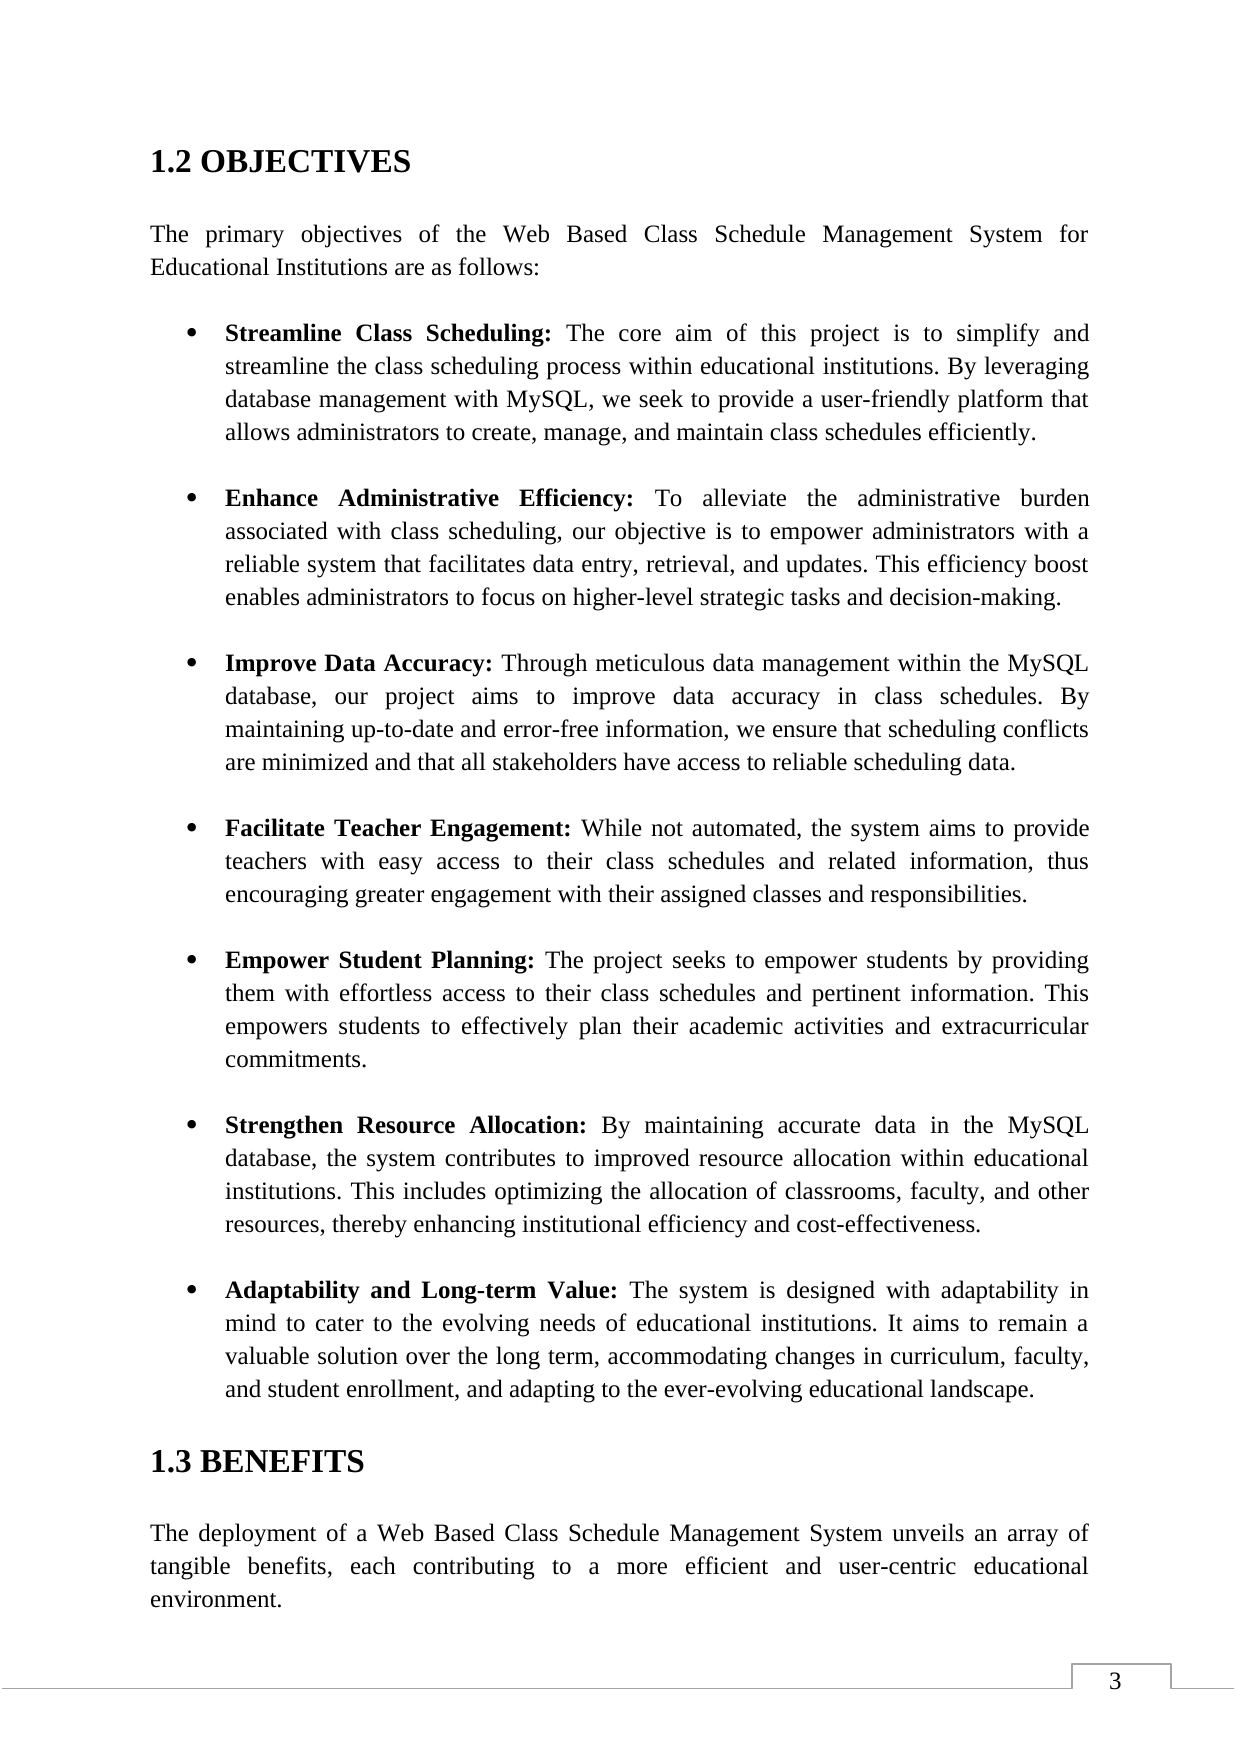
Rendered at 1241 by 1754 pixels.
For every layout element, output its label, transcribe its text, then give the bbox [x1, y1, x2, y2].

text The deployment of a Web Based Class Schedule Management System unveils an array of tangible benefits, each contributing to a more efficient and user-centric educational environment. [150, 1518, 1090, 1613]
list Streamline Class Scheduling: The core aim of this project is to simplify and streamline the class scheduling process within educational institutions. By leveraging database management with MySQL, we seek to provide a user-friendly platform that allows administrators to create, manage, and maintain class schedules efficiently. [187, 318, 1090, 446]
subtitle BENEFITS [150, 1441, 1157, 1480]
list Enhance Administrative Efficiency: To alleviate the administrative burden associated with class scheduling, our objective is to empower administrators with a reliable system that facilitates data entry, retrieval, and updates. This efficiency boost enables administrators to focus on higher-level strategic tasks and decision-making. [187, 483, 1090, 611]
list Empower Student Planning: The project seeks to empower students by providing them with effortless access to their class schedules and pertinent information. This empowers students to effectively plan their academic activities and extracurricular commitments. [187, 945, 1090, 1073]
subtitle OBJECTIVES [150, 142, 1157, 180]
list Facilitate Teacher Engagement: While not automated, the system aims to provide teachers with easy access to their class schedules and related information, thus encouraging greater engagement with their assigned classes and responsibilities. [187, 813, 1090, 908]
list Adaptability and Long-term Value: The system is designed with adaptability in mind to cater to the evolving needs of educational institutions. It aims to remain a valuable solution over the long term, accommodating changes in curriculum, faculty, and student enrollment, and adapting to the ever-evolving educational landscape. [187, 1275, 1090, 1403]
list Improve Data Accuracy: Through meticulous data management within the MySQL database, our project aims to improve data accuracy in class schedules. By maintaining up-to-date and error-free information, we ensure that scheduling conflicts are minimized and that all stakeholders have access to reliable scheduling data. [187, 648, 1090, 776]
list Strengthen Resource Allocation: By maintaining accurate data in the MySQL database, the system contributes to improved resource allocation within educational institutions. This includes optimizing the allocation of classrooms, faculty, and other resources, thereby enhancing institutional efficiency and cost-effectiveness. [187, 1110, 1090, 1238]
text The primary objectives of the Web Based Class Schedule Management System for Educational Institutions are as follows: [150, 219, 1090, 281]
